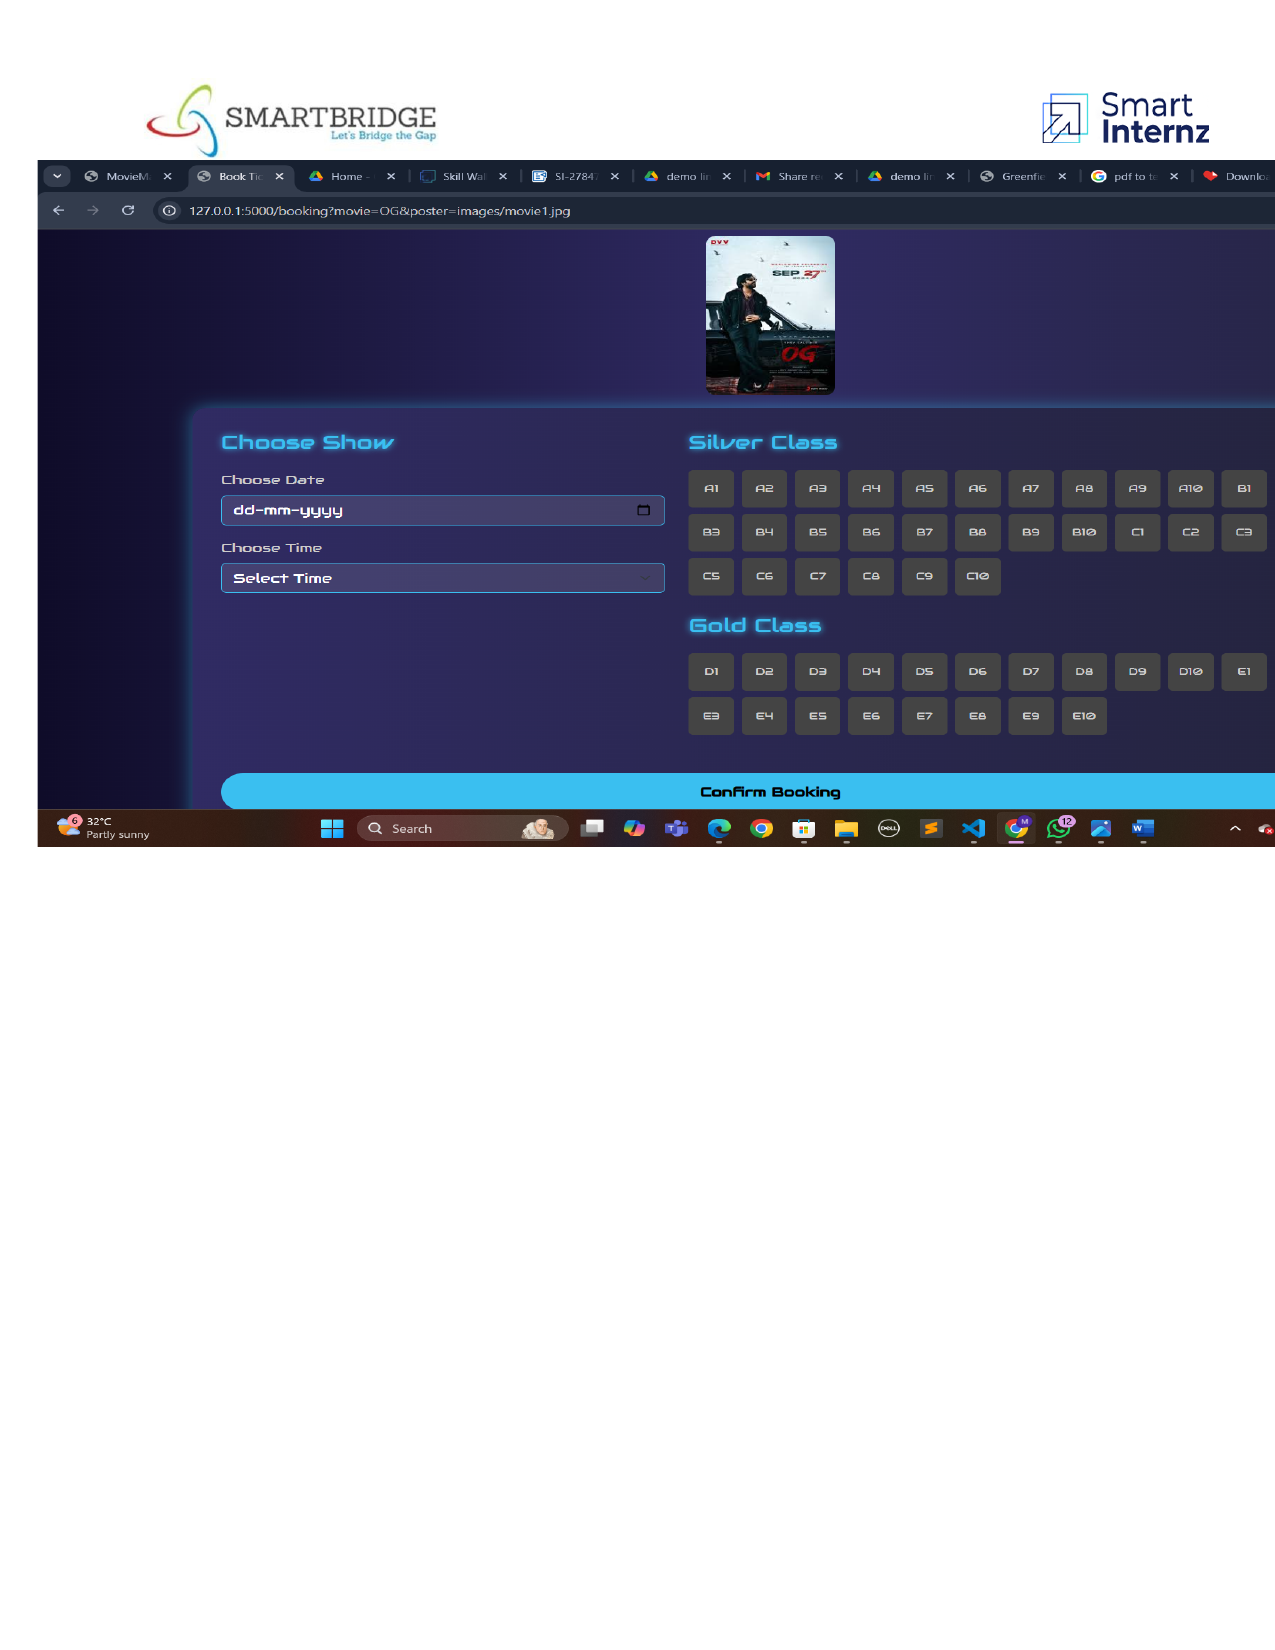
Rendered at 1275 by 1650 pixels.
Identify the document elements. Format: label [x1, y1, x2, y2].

picture [37, 78, 1275, 847]
picture [1042, 92, 1209, 143]
